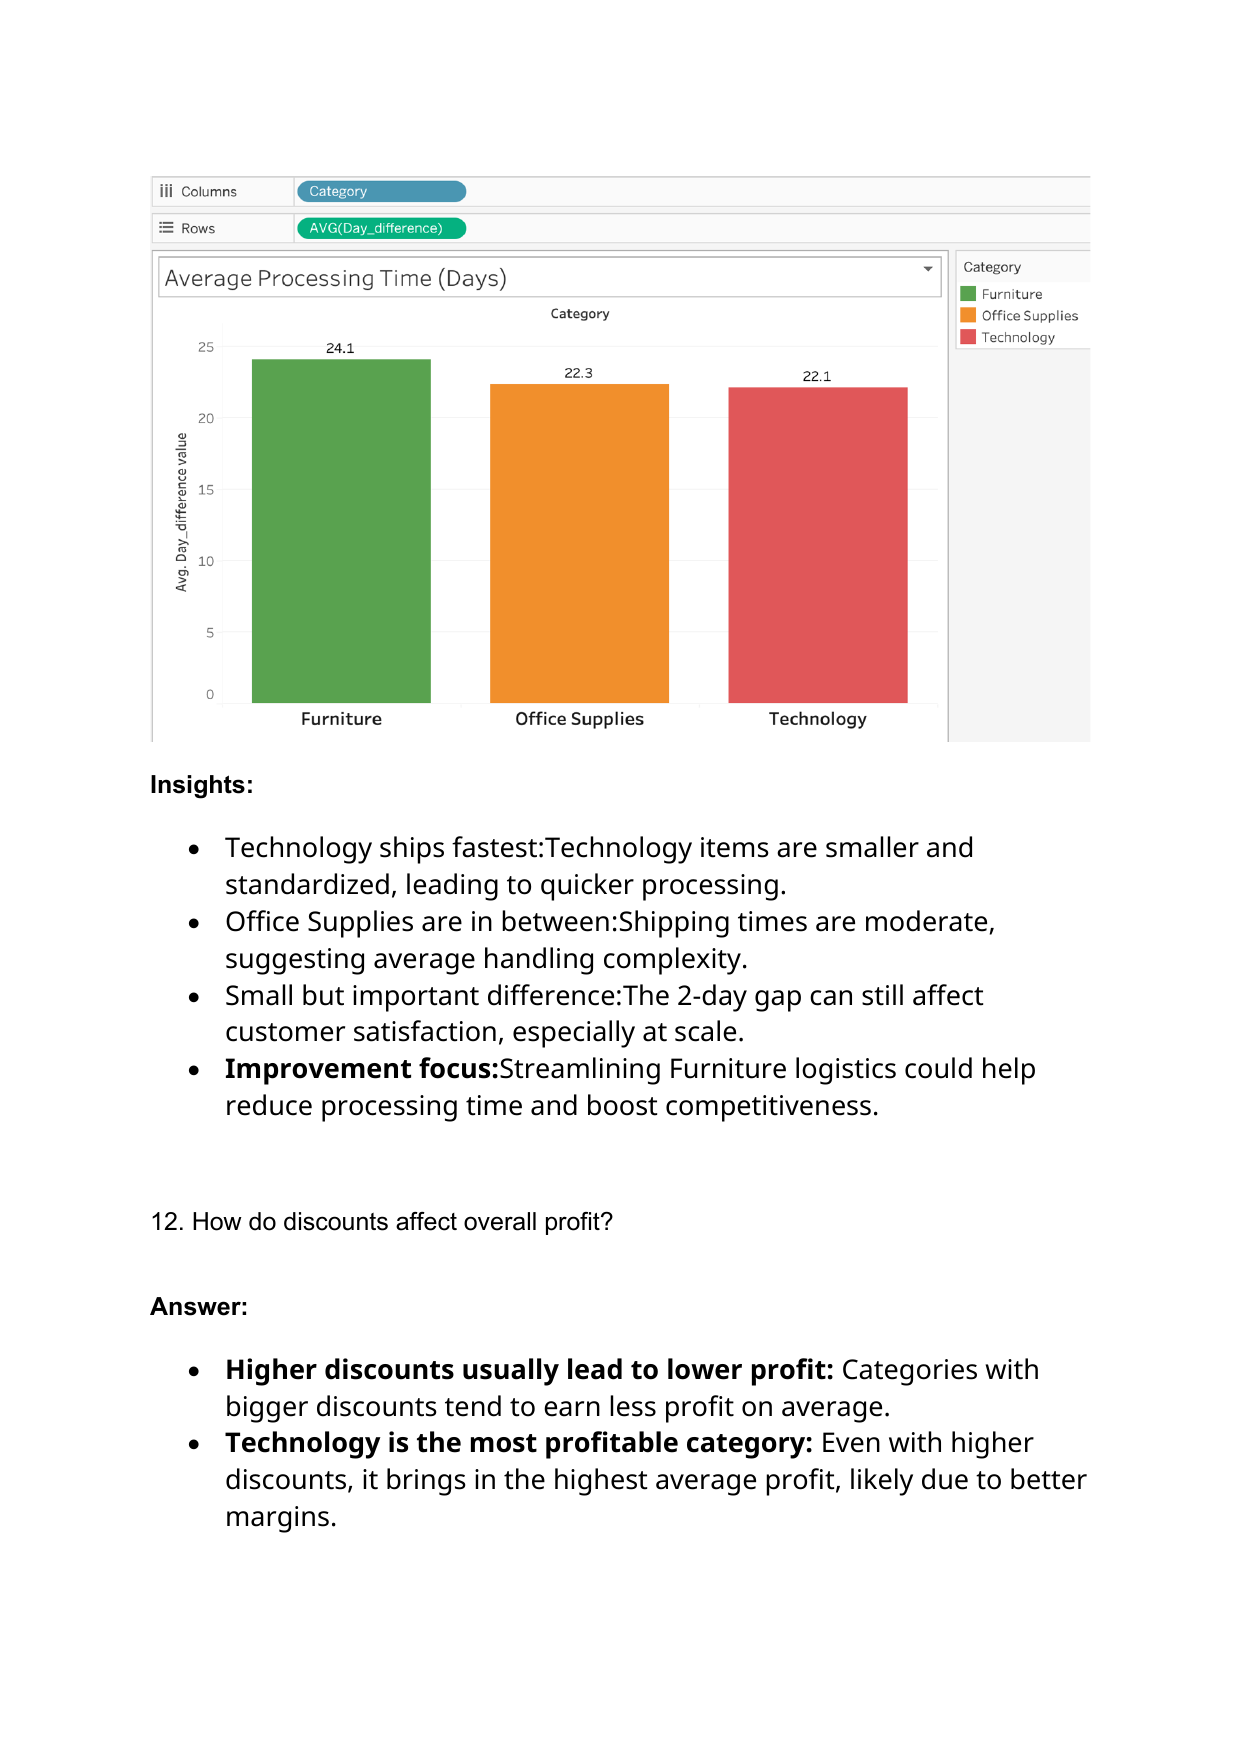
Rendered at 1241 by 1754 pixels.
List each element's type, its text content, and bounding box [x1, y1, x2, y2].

list Small but important difference: The 2-day gap can still affect customer satisfaction, especially at scale. [187, 976, 1090, 1050]
picture [150, 176, 1091, 742]
list Technology ships fastest: Technology items are smaller and standardized, leading to quicker processing. [187, 828, 1090, 902]
list Technology is the most profitable category: Even with higher discounts, it brings in the highest average profit, likely due to better margins. [187, 1424, 1090, 1534]
text Insights: [150, 771, 1090, 799]
list Improvement focus: Streamlining Furniture logistics could help reduce processing time and boost competitiveness. [187, 1050, 1090, 1123]
text 12. How do discounts affect overall profit? [150, 1207, 1090, 1235]
list Higher discounts usually lead to lower profit: Categories with bigger discounts tend to earn less profit on average. [187, 1350, 1090, 1424]
list Office Supplies are in between: Shipping times are moderate, suggesting average handling complexity. [187, 902, 1090, 976]
text Answer: [150, 1292, 1090, 1321]
